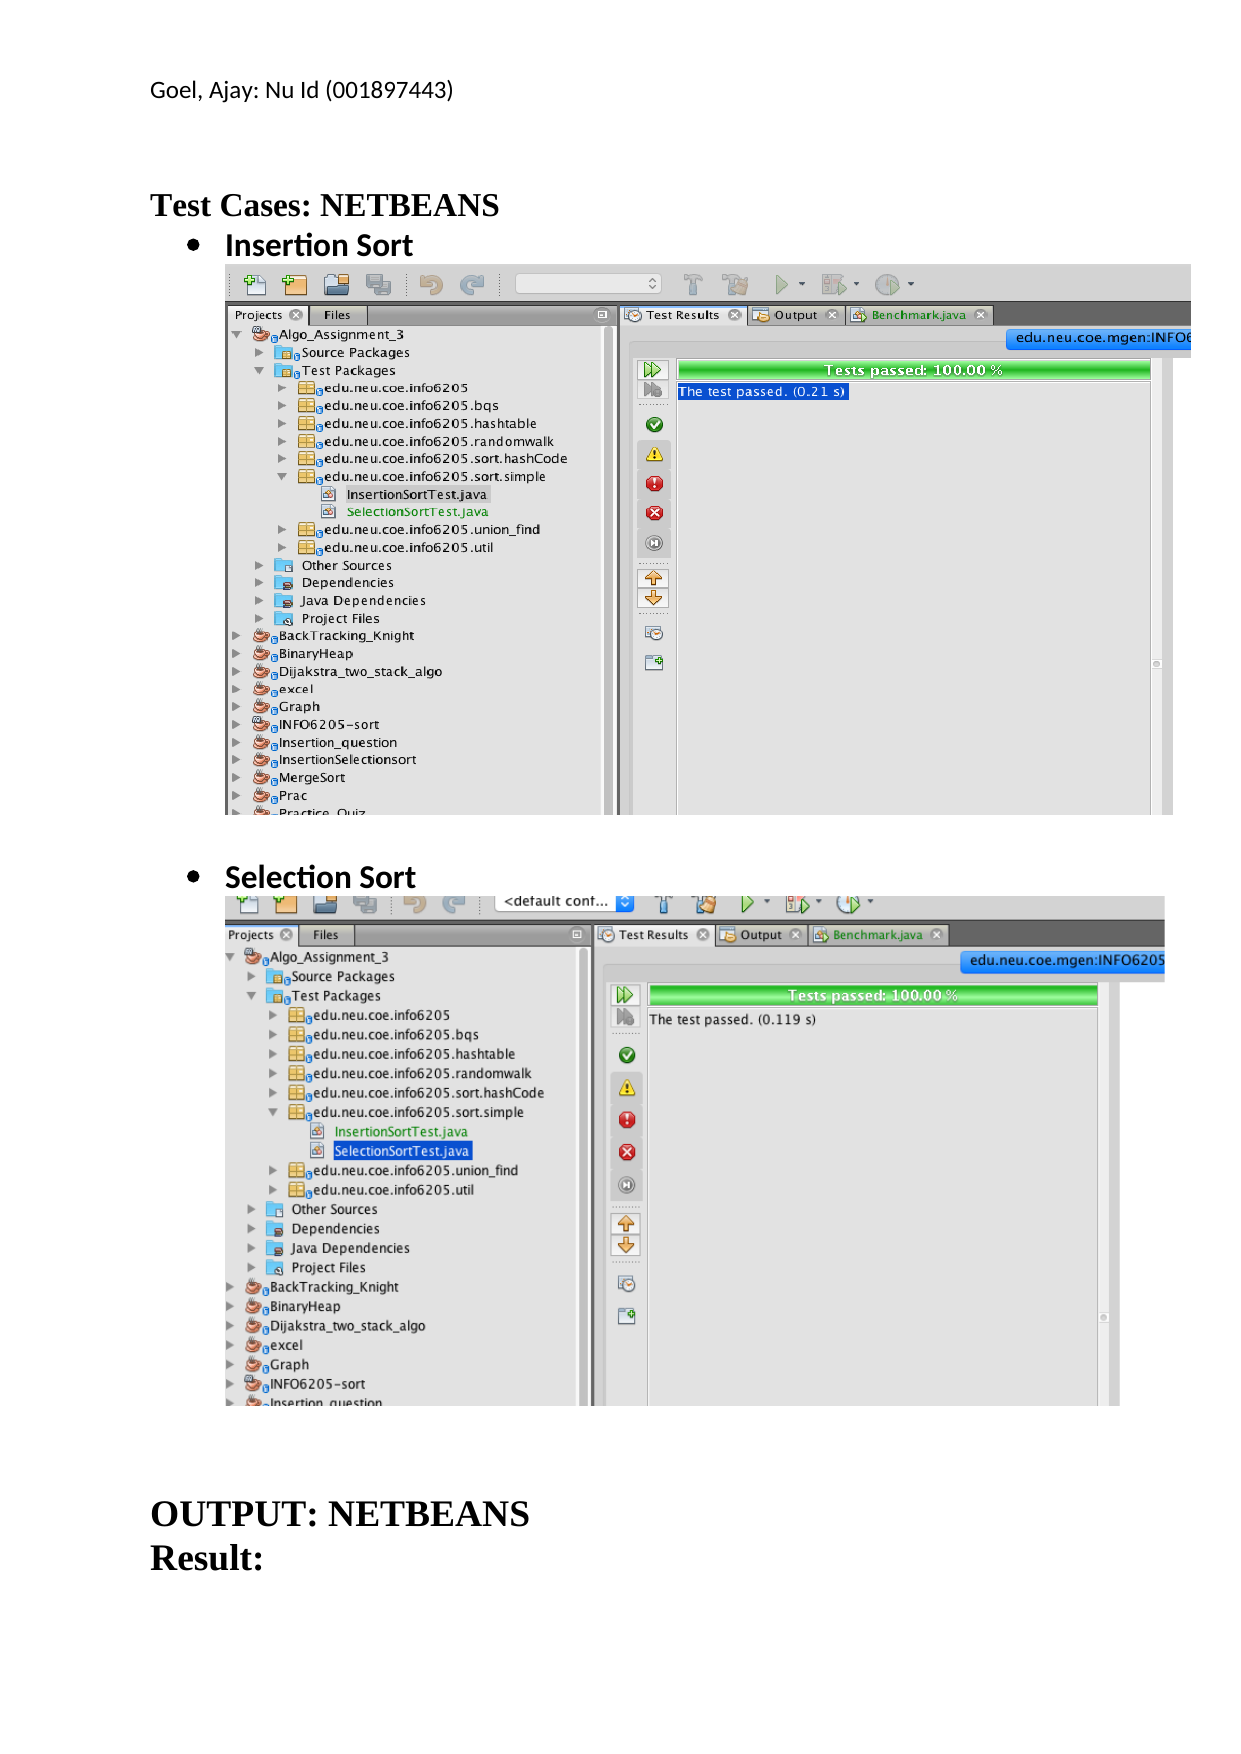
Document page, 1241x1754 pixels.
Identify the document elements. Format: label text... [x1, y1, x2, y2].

picture [225, 896, 1165, 1406]
list Insertion Sort [187, 224, 1074, 265]
picture [225, 264, 1191, 815]
list Selection Sort [187, 856, 1074, 896]
text OUTPUT: NETBEANS [150, 1492, 1074, 1535]
text Test Cases: NETBEANS [150, 186, 1074, 224]
text Result: [150, 1535, 1074, 1578]
